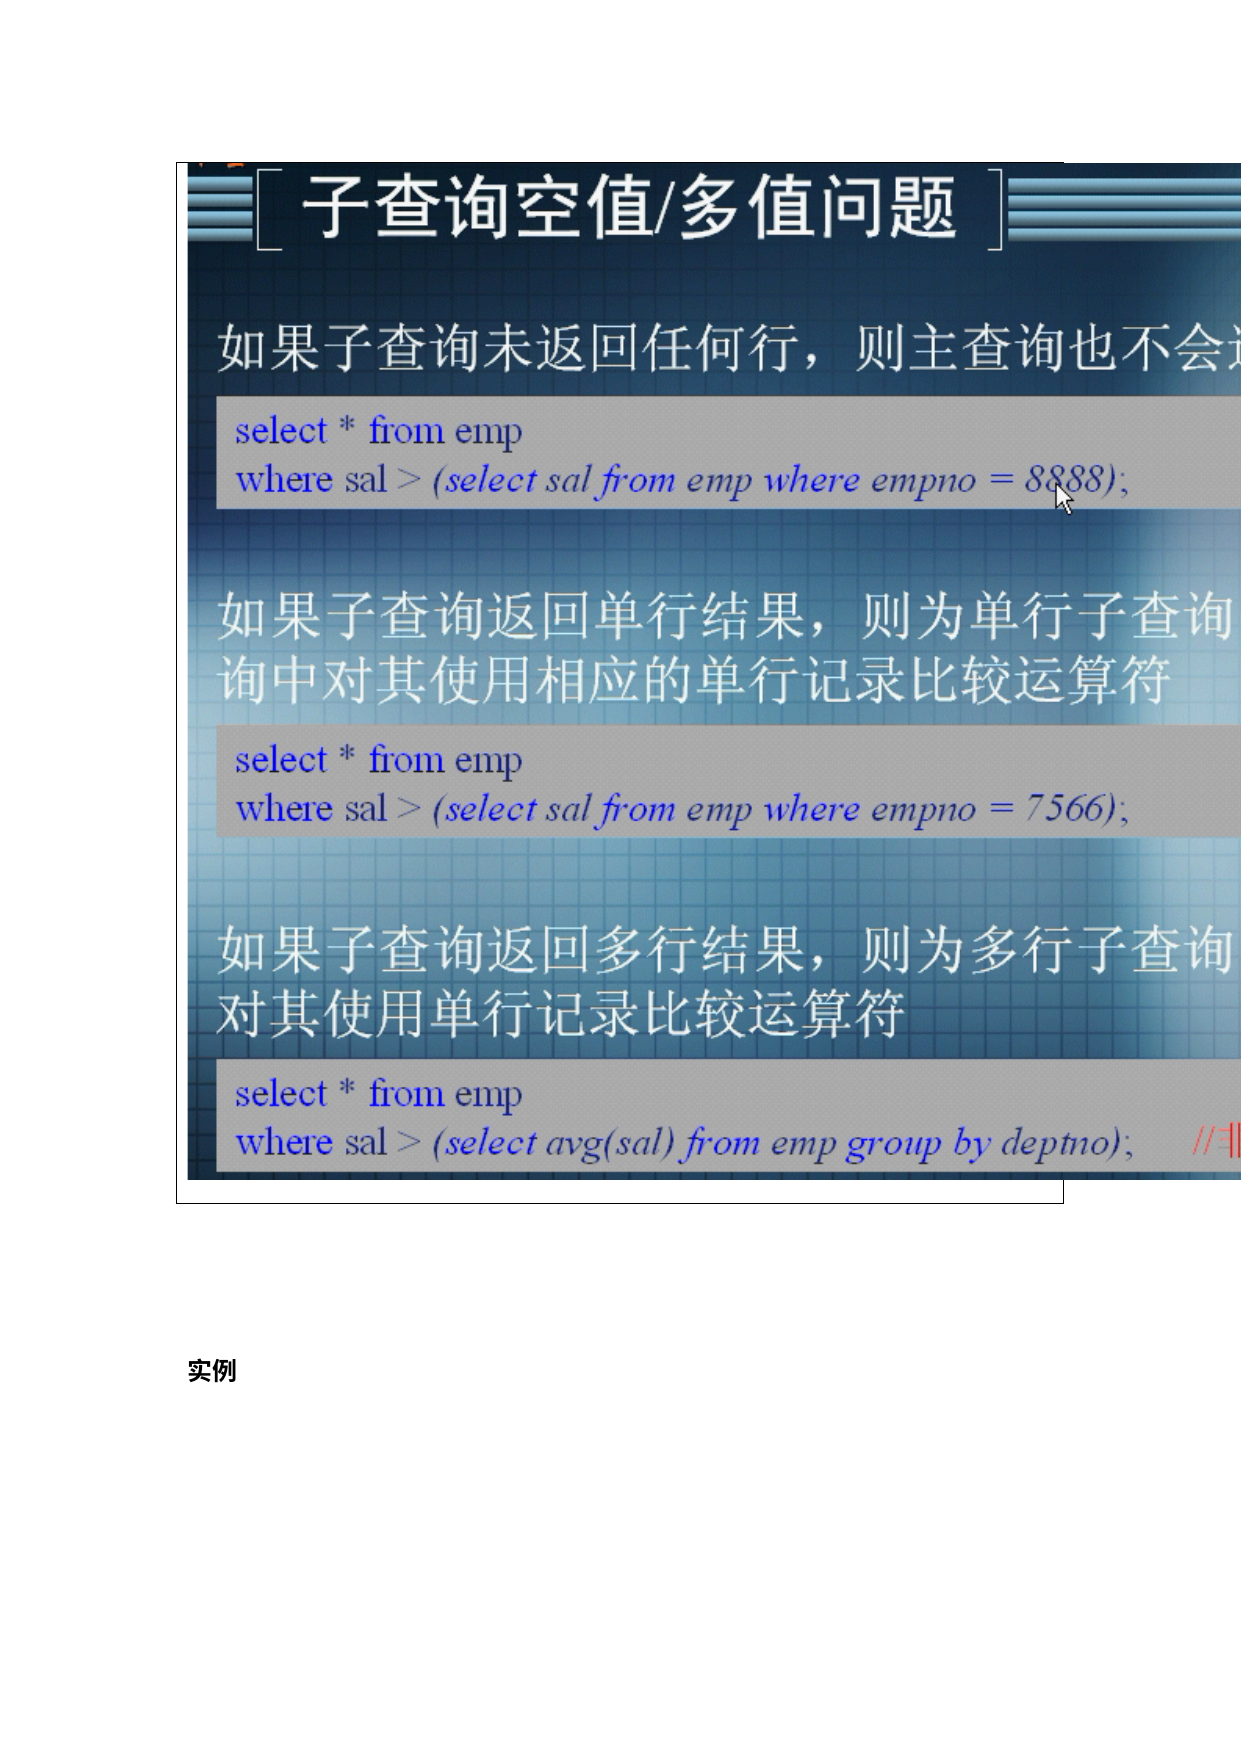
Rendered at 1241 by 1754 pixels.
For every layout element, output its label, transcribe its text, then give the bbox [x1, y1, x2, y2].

picture [187, 163, 1241, 1180]
subtitle 实例 [187, 1337, 1053, 1402]
table_cell [177, 163, 1063, 1203]
